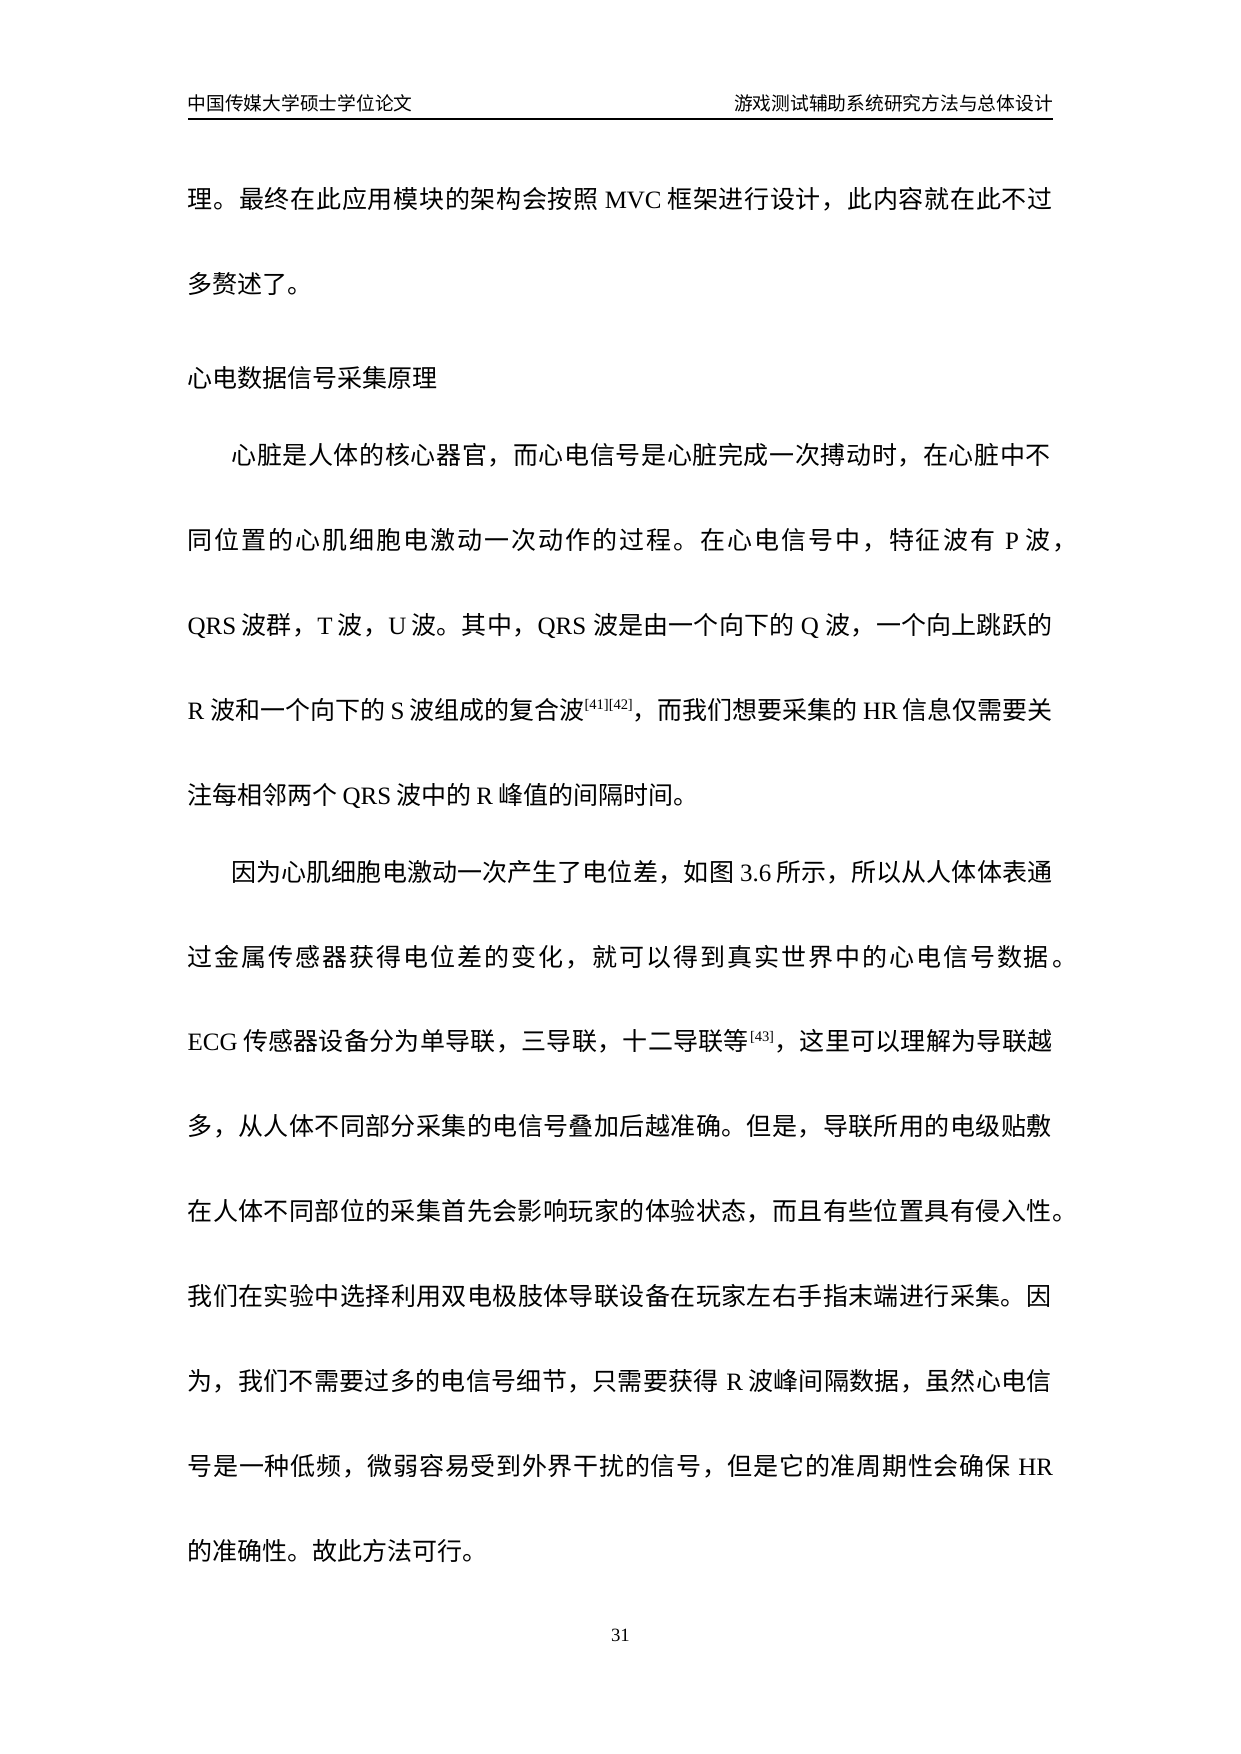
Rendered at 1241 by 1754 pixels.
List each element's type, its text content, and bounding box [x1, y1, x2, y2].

text 心脏是人体的核心器官，而心电信号是心脏完成一次搏动时，在心脏中不同位置的心肌细胞电激动一次动作的过程。在心电信号中，特征波有P波，QRS波群，T波，U波。其中，QRS 波是由一个向下的 Q 波，一个向上跳跃的 R 波和一个向下的S波组成的复合波[41][42]，而我们想要采集的HR信息仅需要关注每相邻两个QRS波中的R峰值的间隔时间。 [187, 420, 1053, 827]
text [187, 164, 1053, 317]
text 心电数据信号采集原理 [187, 343, 1053, 411]
